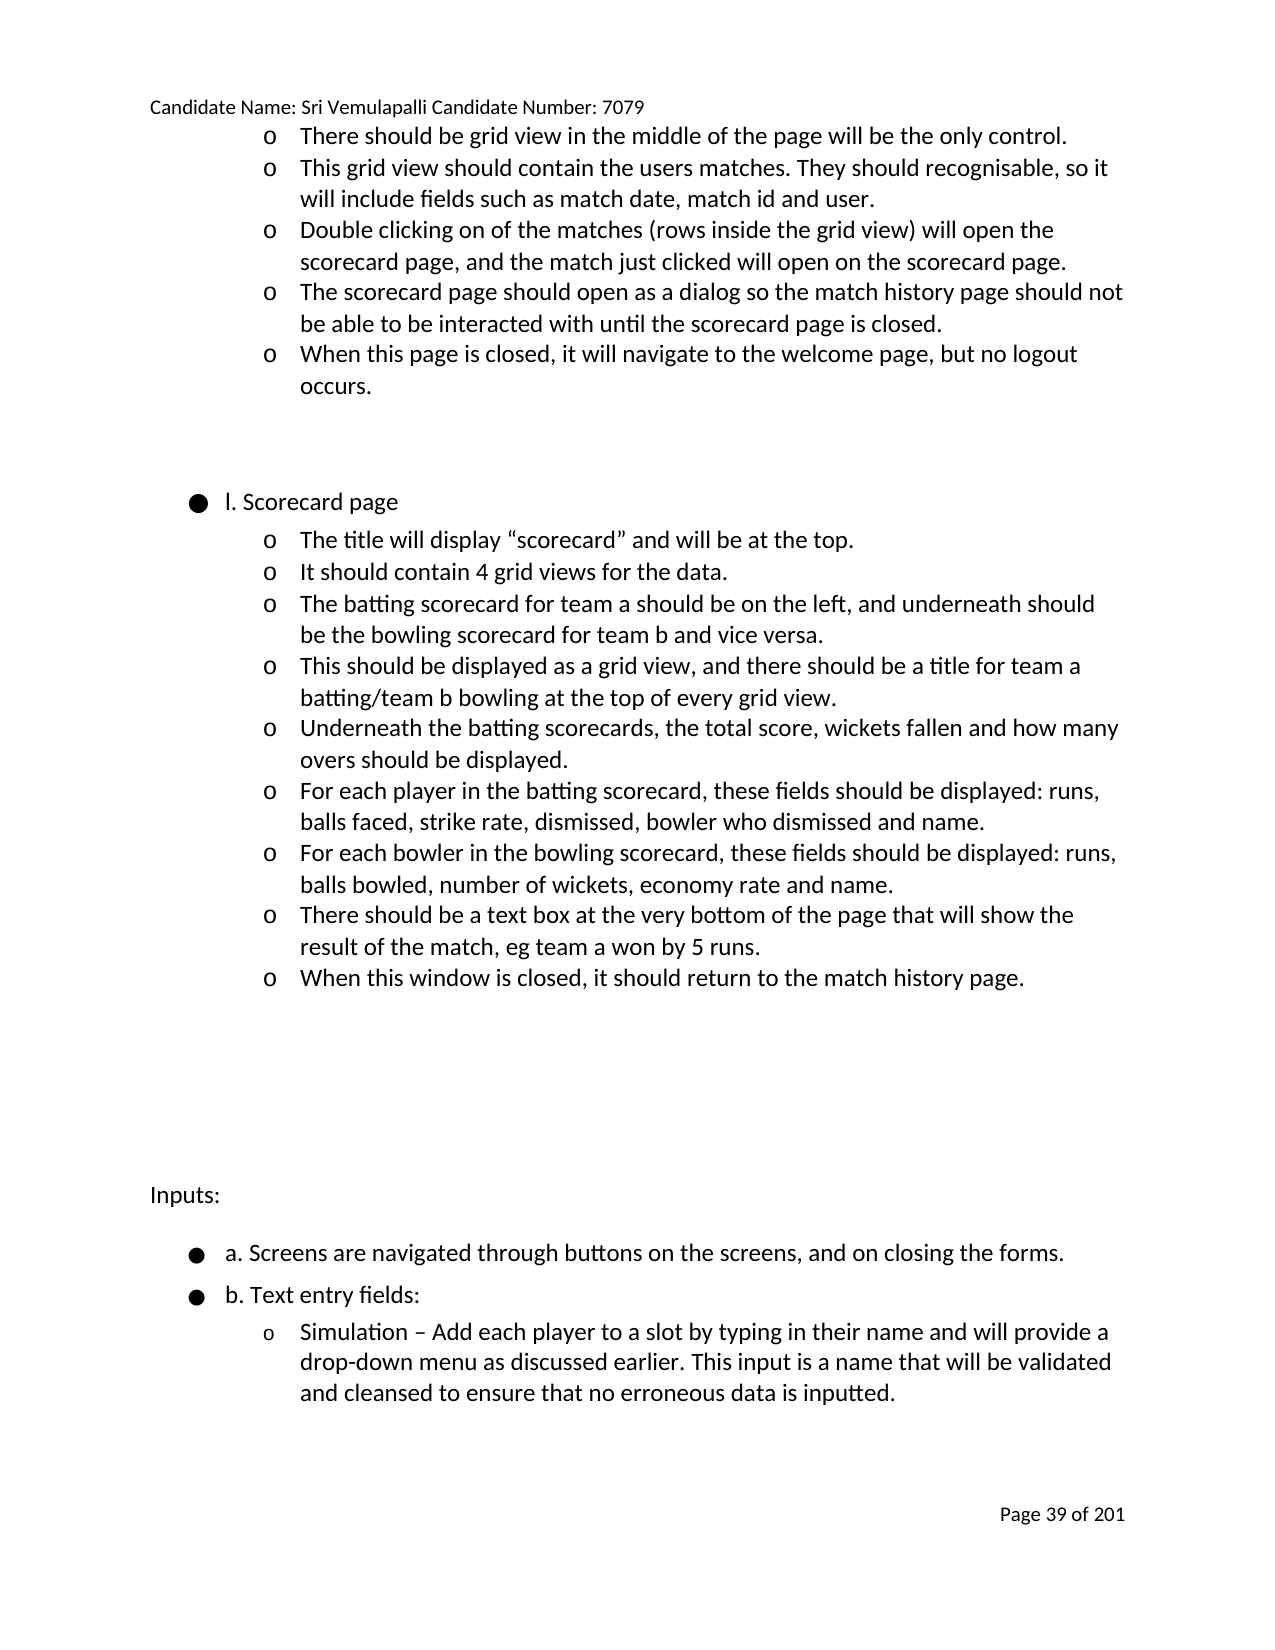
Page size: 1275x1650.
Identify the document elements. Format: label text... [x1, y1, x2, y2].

list The scorecard page should open as a dialog so the match history page should not be able to be interacted with until the scorecard page is closed. [262, 276, 1125, 339]
list There should be grid view in the middle of the page will be the only control. [262, 120, 1125, 152]
list The title will display “scorecard” and will be at the top. [262, 524, 1125, 556]
list This should be displayed as a grid view, and there should be a title for team a batting/team b bowling at the top of every grid view. [262, 650, 1125, 712]
list For each player in the batting scorecard, these fields should be displayed: runs, balls faced, strike rate, dismissed, bowler who dismissed and name. [262, 775, 1125, 837]
text Inputs: [150, 1179, 1125, 1209]
list b. Text entry fields: [187, 1273, 1125, 1316]
list l. Scorecard page [187, 473, 1125, 524]
list The batting scorecard for team a should be on the left, and underneath should be the bowling scorecard for team b and vice versa. [262, 588, 1125, 650]
list It should contain 4 grid views for the data. [262, 556, 1125, 588]
list This grid view should contain the users matches. They should recognisable, so it will include fields such as match date, match id and user. [262, 152, 1125, 214]
list Underneath the batting scorecards, the total score, wickets fallen and how many overs should be displayed. [262, 712, 1125, 775]
list Simulation – Add each player to a slot by typing in their name and will provide a drop-down menu as discussed earlier. This input is a name that will be validated and cleansed to ensure that no erroneous data is inputted. [262, 1316, 1125, 1407]
list There should be a text box at the very bottom of the page that will show the result of the match, eg team a won by 5 runs. [262, 899, 1125, 962]
list When this window is closed, it should return to the match history page. [262, 962, 1125, 993]
list When this page is closed, it will navigate to the welcome page, but no logout occurs. [262, 339, 1125, 401]
list a. Screens are navigated through buttons on the screens, and on closing the forms. [187, 1230, 1125, 1273]
list Double clicking on of the matches (rows inside the grid view) will open the scorecard page, and the match just clicked will open on the scorecard page. [262, 214, 1125, 276]
list For each bowler in the bowling scorecard, these fields should be displayed: runs, balls bowled, number of wickets, economy rate and name. [262, 837, 1125, 899]
